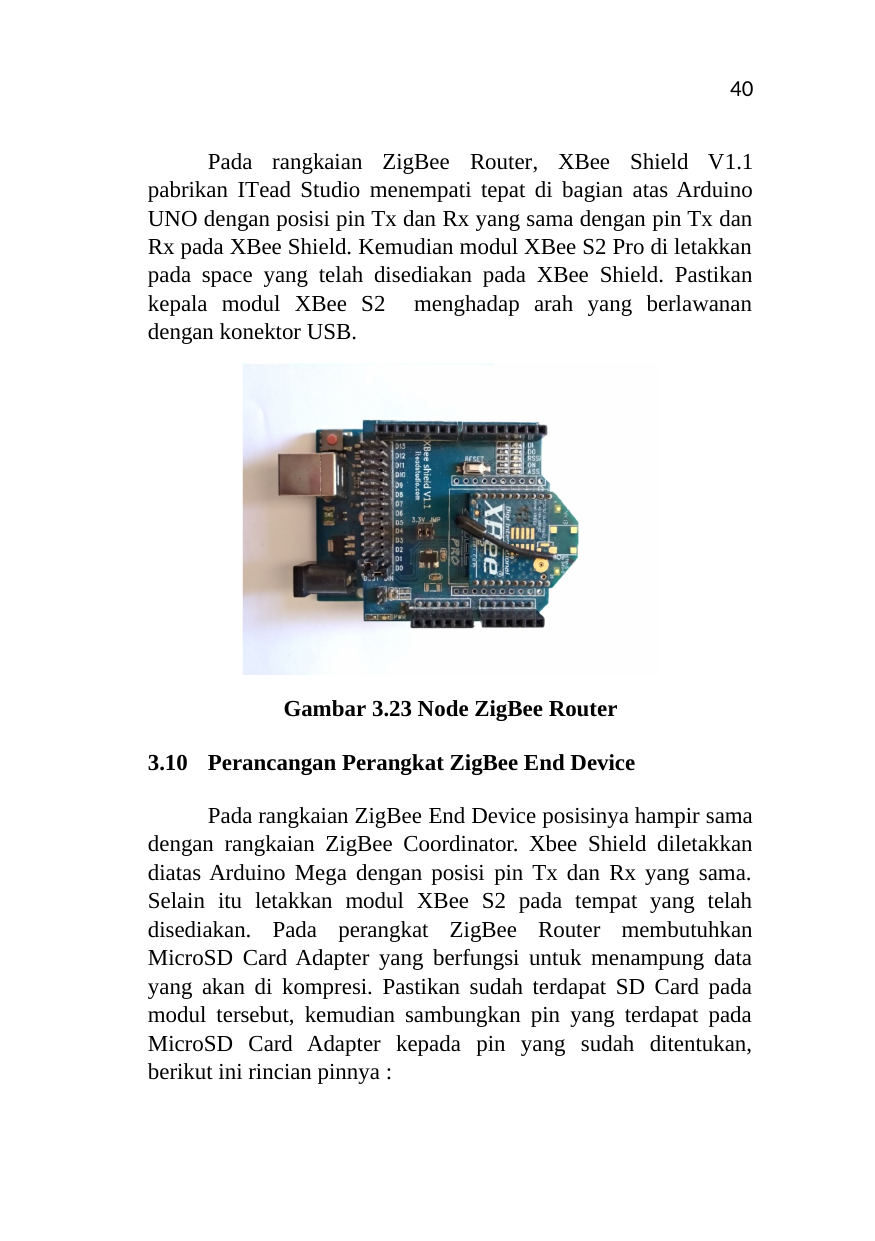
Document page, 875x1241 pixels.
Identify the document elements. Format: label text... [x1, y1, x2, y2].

text Pada rangkaian ZigBee End Device posisinya hampir sama dengan rangkaian ZigBee Coordinator. Xbee Shield diletakkan diatas Arduino Mega dengan posisi pin Tx dan Rx yang sama. Selain itu letakkan modul XBee S2 pada tempat yang telah disediakan. Pada perangkat ZigBee Router membutuhkan MicroSD Card Adapter yang berfungsi untuk menampung data yang akan di kompresi. Pastikan sudah terdapat SD Card pada modul tersebut, kemudian sambungkan pin yang terdapat pada MicroSD Card Adapter kepada pin yang sudah ditentukan, berikut ini rincian pinnya : [148, 802, 753, 1084]
picture [243, 364, 657, 675]
subtitle Perancangan Perangkat ZigBee End Device [148, 749, 753, 776]
text Pada rangkaian ZigBee Router, XBee Shield V1.1 pabrikan ITead Studio menempati tepat di bagian atas Arduino UNO dengan posisi pin Tx dan Rx yang sama dengan pin Tx dan Rx pada XBee Shield. Kemudian modul XBee S2 Pro di letakkan pada space yang telah disediakan pada XBee Shield. Pastikan kepala modul XBee S2 menghadap arah yang berlawanan dengan konektor USB. [148, 148, 753, 345]
